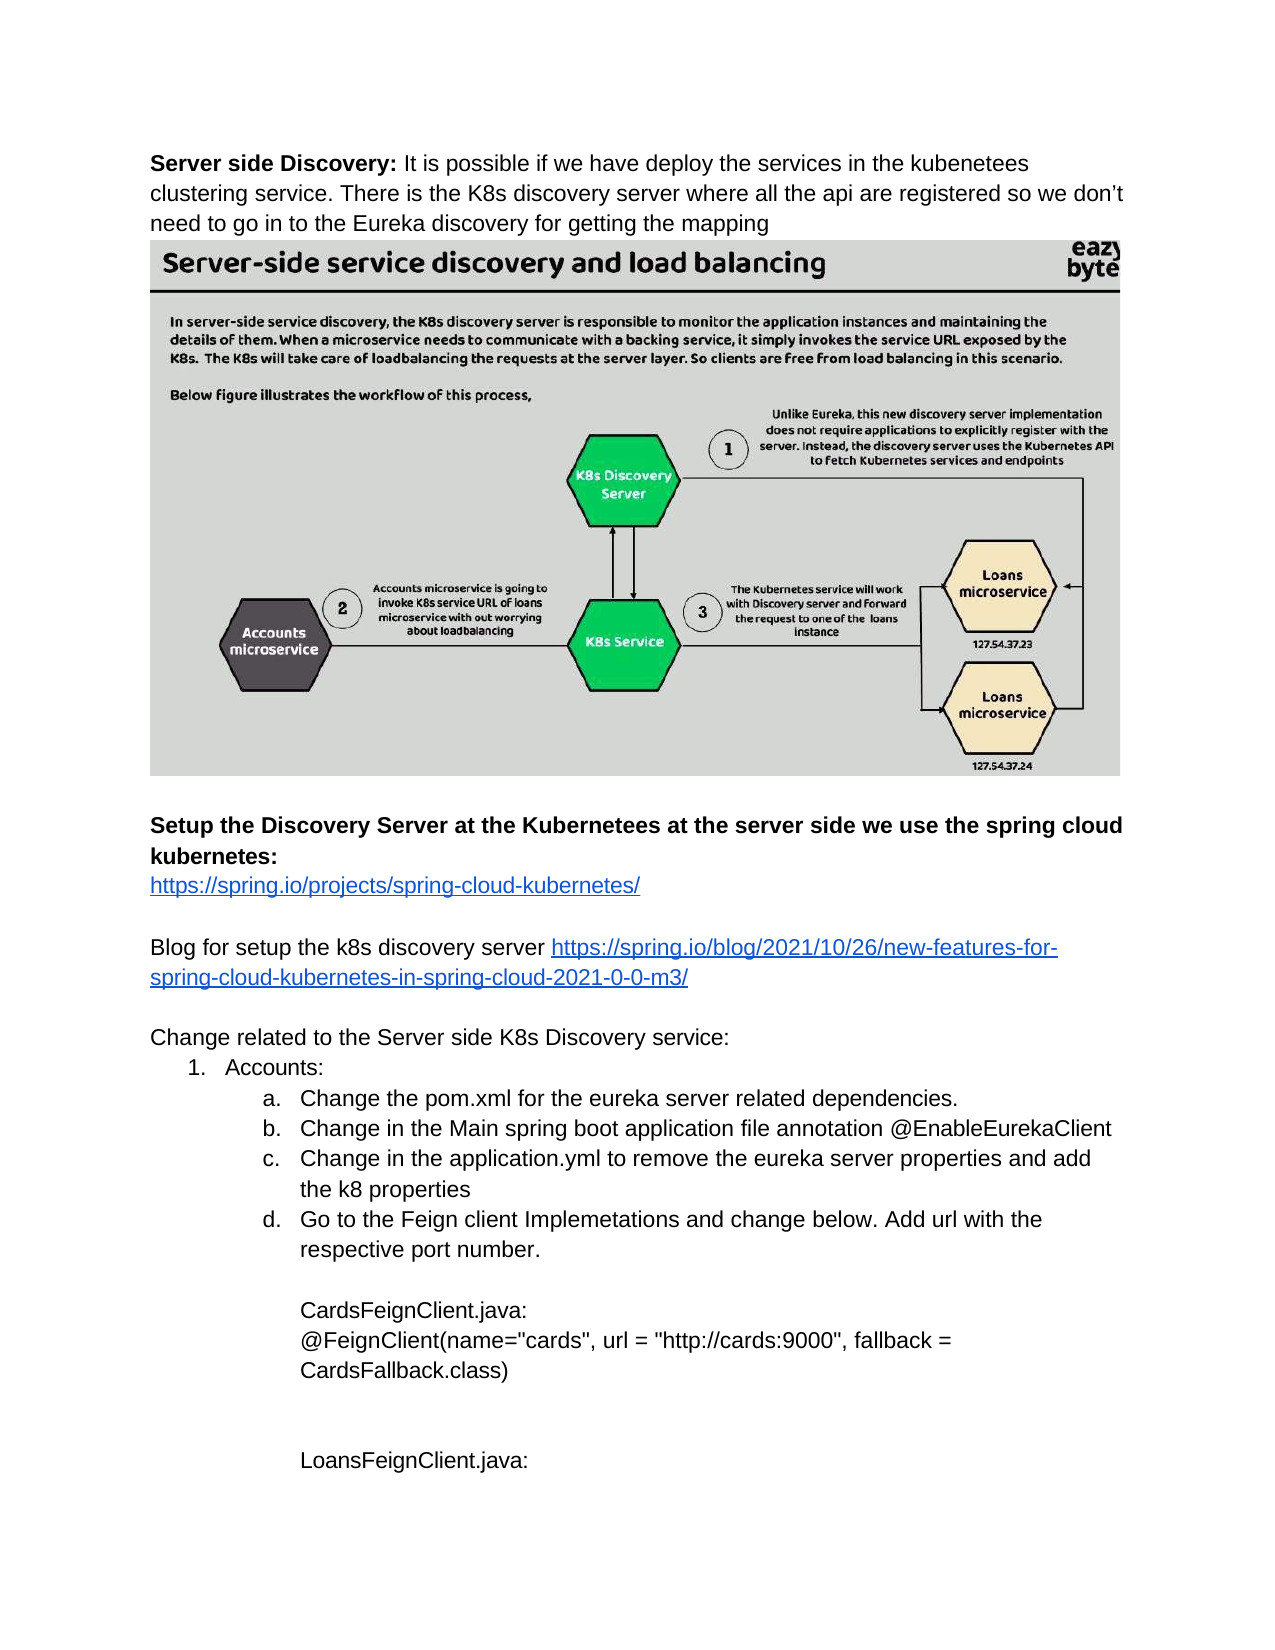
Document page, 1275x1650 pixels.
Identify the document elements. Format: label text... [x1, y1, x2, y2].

list Change the pom.xml for the eureka server related dependencies. [262, 1085, 1135, 1111]
text Blog for setup the k8s discovery server https://spring.io/blog/2021/10/26/new-features-for- spring-cloud-kubernetes-in-spring-cloud-2021-0-0-m3/ [150, 933, 1059, 990]
list Accounts: [187, 1054, 1135, 1081]
text https://spring.io/projects/spring-cloud-kubernetes/ [150, 873, 1135, 899]
text LoansFeignClient.java: [300, 1447, 1135, 1474]
list Go to the Feign client Implemetations and change below. Add url with the respective port number. [262, 1206, 1043, 1262]
text CardsFeignClient.java: [300, 1297, 1135, 1323]
picture [150, 240, 1121, 776]
list Change in the application.yml to remove the eureka server properties and add the k8 properties [262, 1145, 1091, 1202]
text Server side Discovery: It is possible if we have deploy the services in the kubenetees clustering service. There is the K8s discovery server where all the api are registered so we don’t need to go in to the Eureka discovery for getting the mapping [150, 150, 1125, 237]
text @FeignClient(name="cards", url = "http://cards:9000", fallback = CardsFallback.class) [300, 1327, 1135, 1383]
text Change related to the Server side K8s Discovery service: [150, 1024, 1135, 1050]
subtitle Setup the Discovery Server at the Kubernetees at the server side we use the spring cloud kubernetes: [150, 812, 1135, 869]
list Change in the Main spring boot application file annotation @EnableEurekaClient [262, 1115, 1135, 1141]
